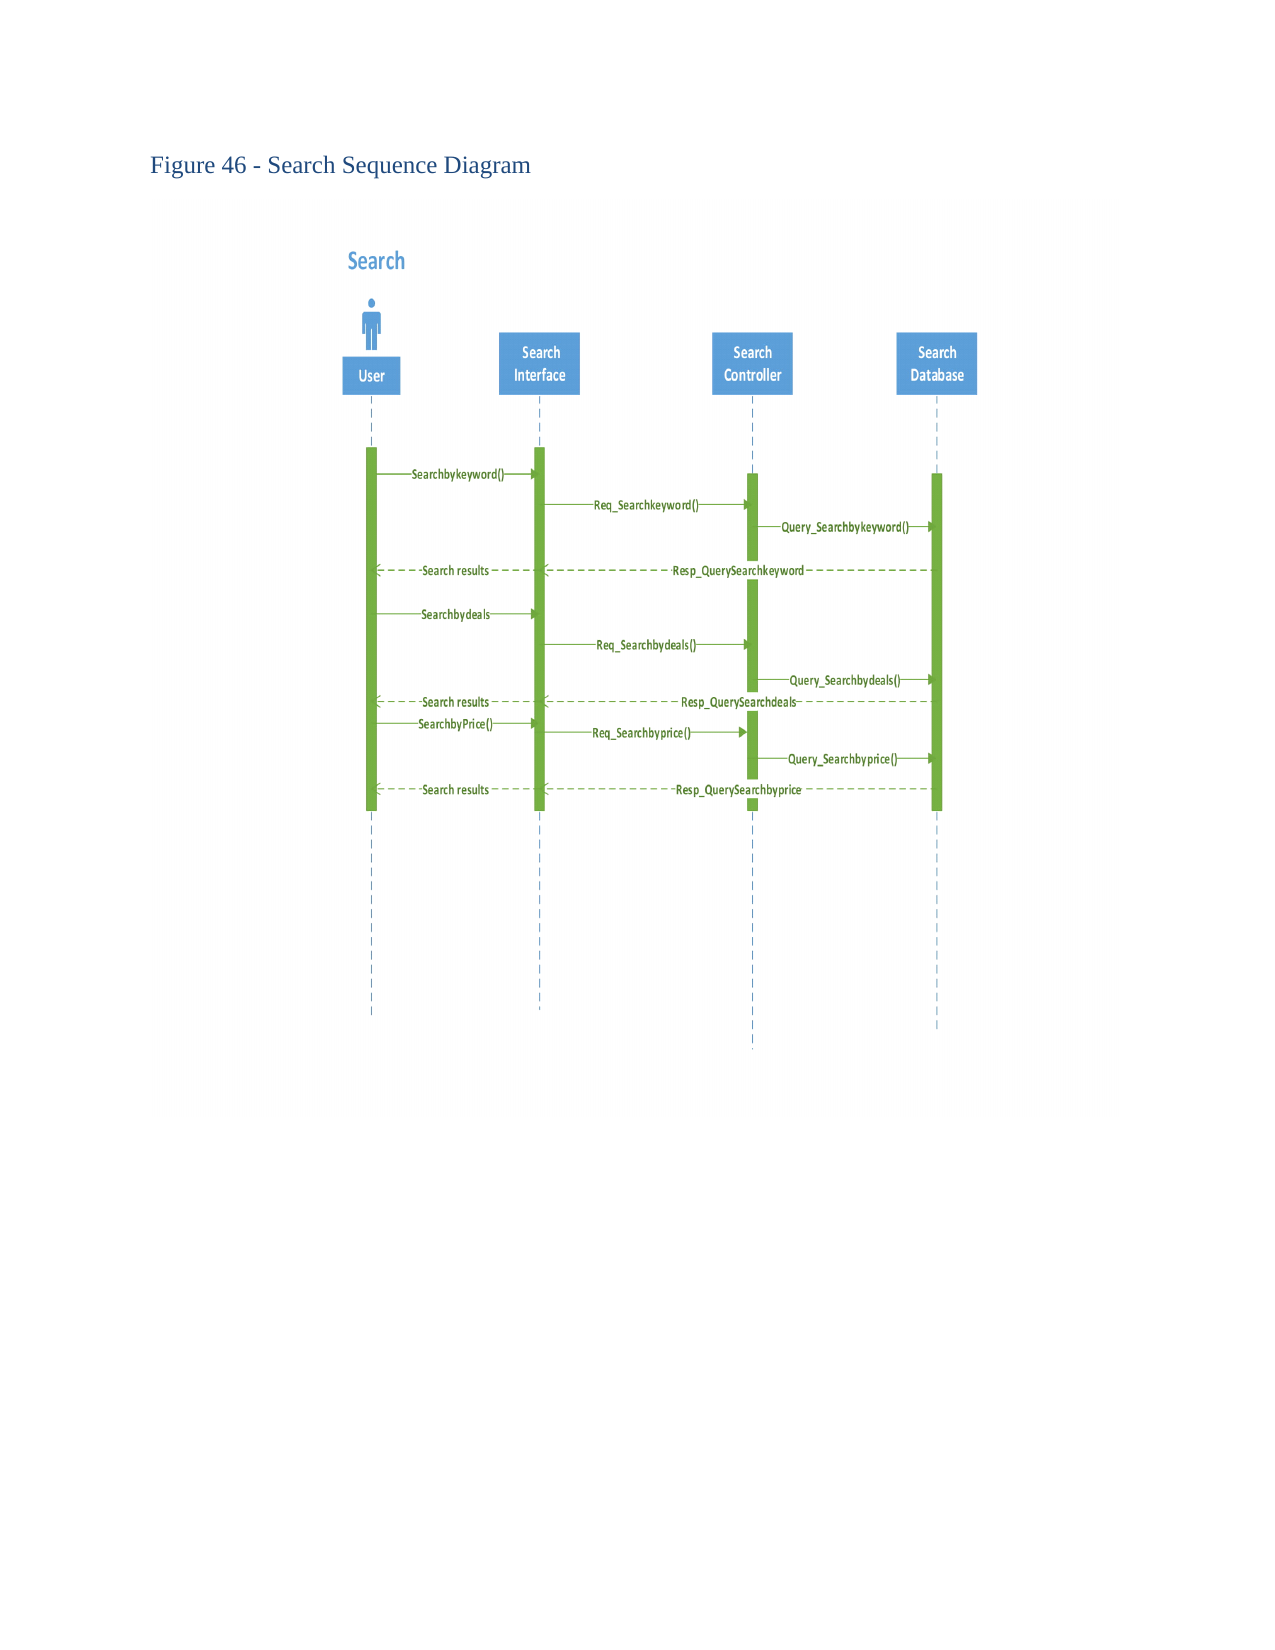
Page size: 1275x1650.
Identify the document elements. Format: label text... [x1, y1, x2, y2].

text Figure 46 - Search Sequence Diagram [150, 150, 1125, 179]
